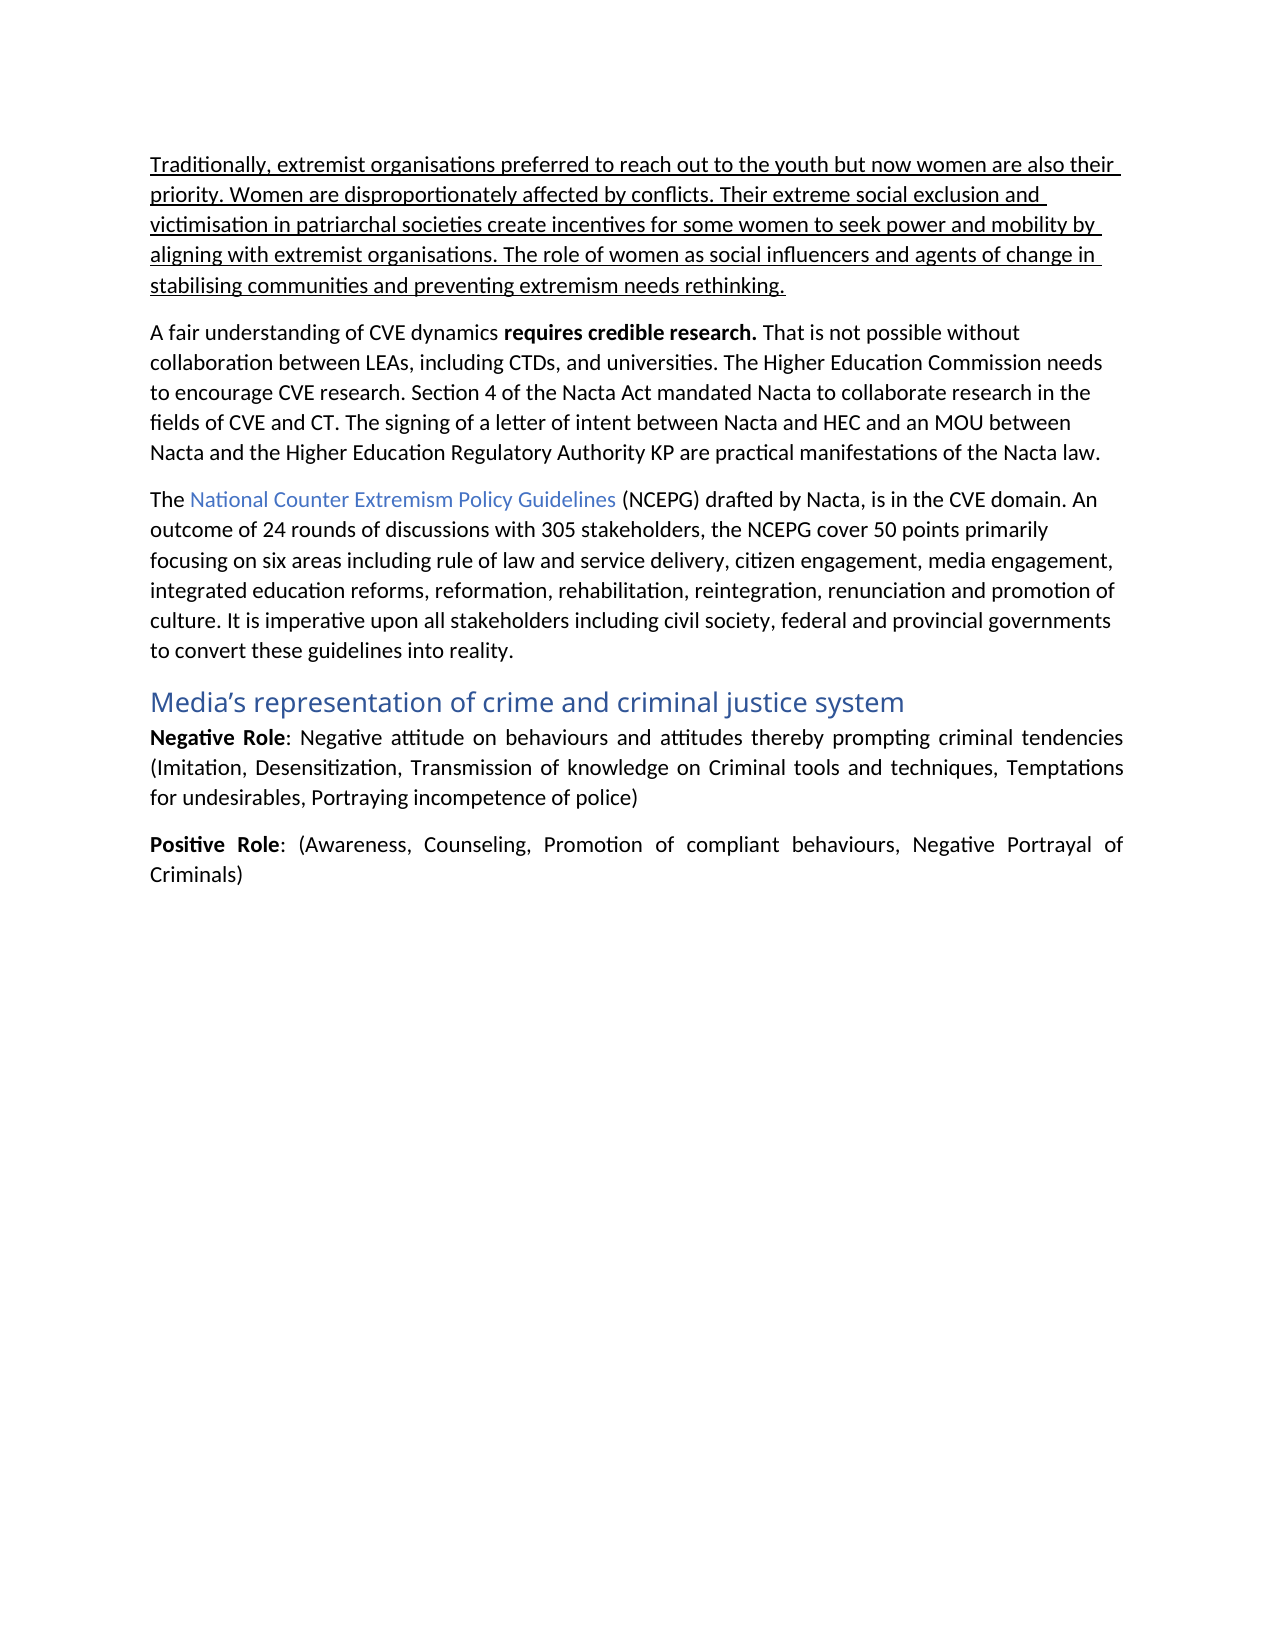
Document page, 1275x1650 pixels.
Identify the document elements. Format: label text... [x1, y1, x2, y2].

text Positive Role: (Awareness, Counseling, Promotion of compliant behaviours, Negative Portrayal of Criminals) [150, 830, 1125, 889]
text A fair understanding of CVE dynamics requires credible research. That is not possible without collaboration between LEAs, including CTDs, and universities. The Higher Education Commission needs to encourage CVE research. Section 4 of the Nacta Act mandated Nacta to collaborate research in the fields of CVE and CT. The signing of a letter of intent between Nacta and HEC and an MOU between Nacta and the Higher Educ­ation Regula­tory Aut­h­ority KP are practical manifestations of the Nacta law. [150, 318, 1125, 467]
subtitle Media’s representation of crime and criminal justice system [150, 683, 1125, 720]
text The National Counter Extremism Policy Guidelines (NCEPG) drafted by Nacta, is in the CVE domain. An outcome of 24 rounds of discussions with 305 stakeholders, the NCEPG cover 50 points primarily focusing on six areas including rule of law and service delivery, citizen engagement, media engagement, integrated education reforms, reformation, rehabilitation, reintegration, renunciation and promotion of culture. It is imperative upon all stakeholders including civil society, federal and provincial governments to convert these guidelines into reality. [150, 485, 1125, 664]
text Traditionally, extremist organisations preferred to reach out to the youth but now women are also their priority. Women are disproportionately affected by conflicts. Their extreme social exclusion and victimisation in patriarchal societies create incentives for some women to seek power and mobility by aligning with extremist organisations. The role of women as social influencers and agents of change in stabilising communities and preventing extremism needs rethinking. [150, 150, 1125, 299]
text Negative Role: Negative attitude on behaviours and attitudes thereby prompting criminal tendencies (Imitation, Desensitization, Transmission of knowledge on Criminal tools and techniques, Temptations for undesirables, Portraying incompetence of police) [150, 723, 1125, 812]
